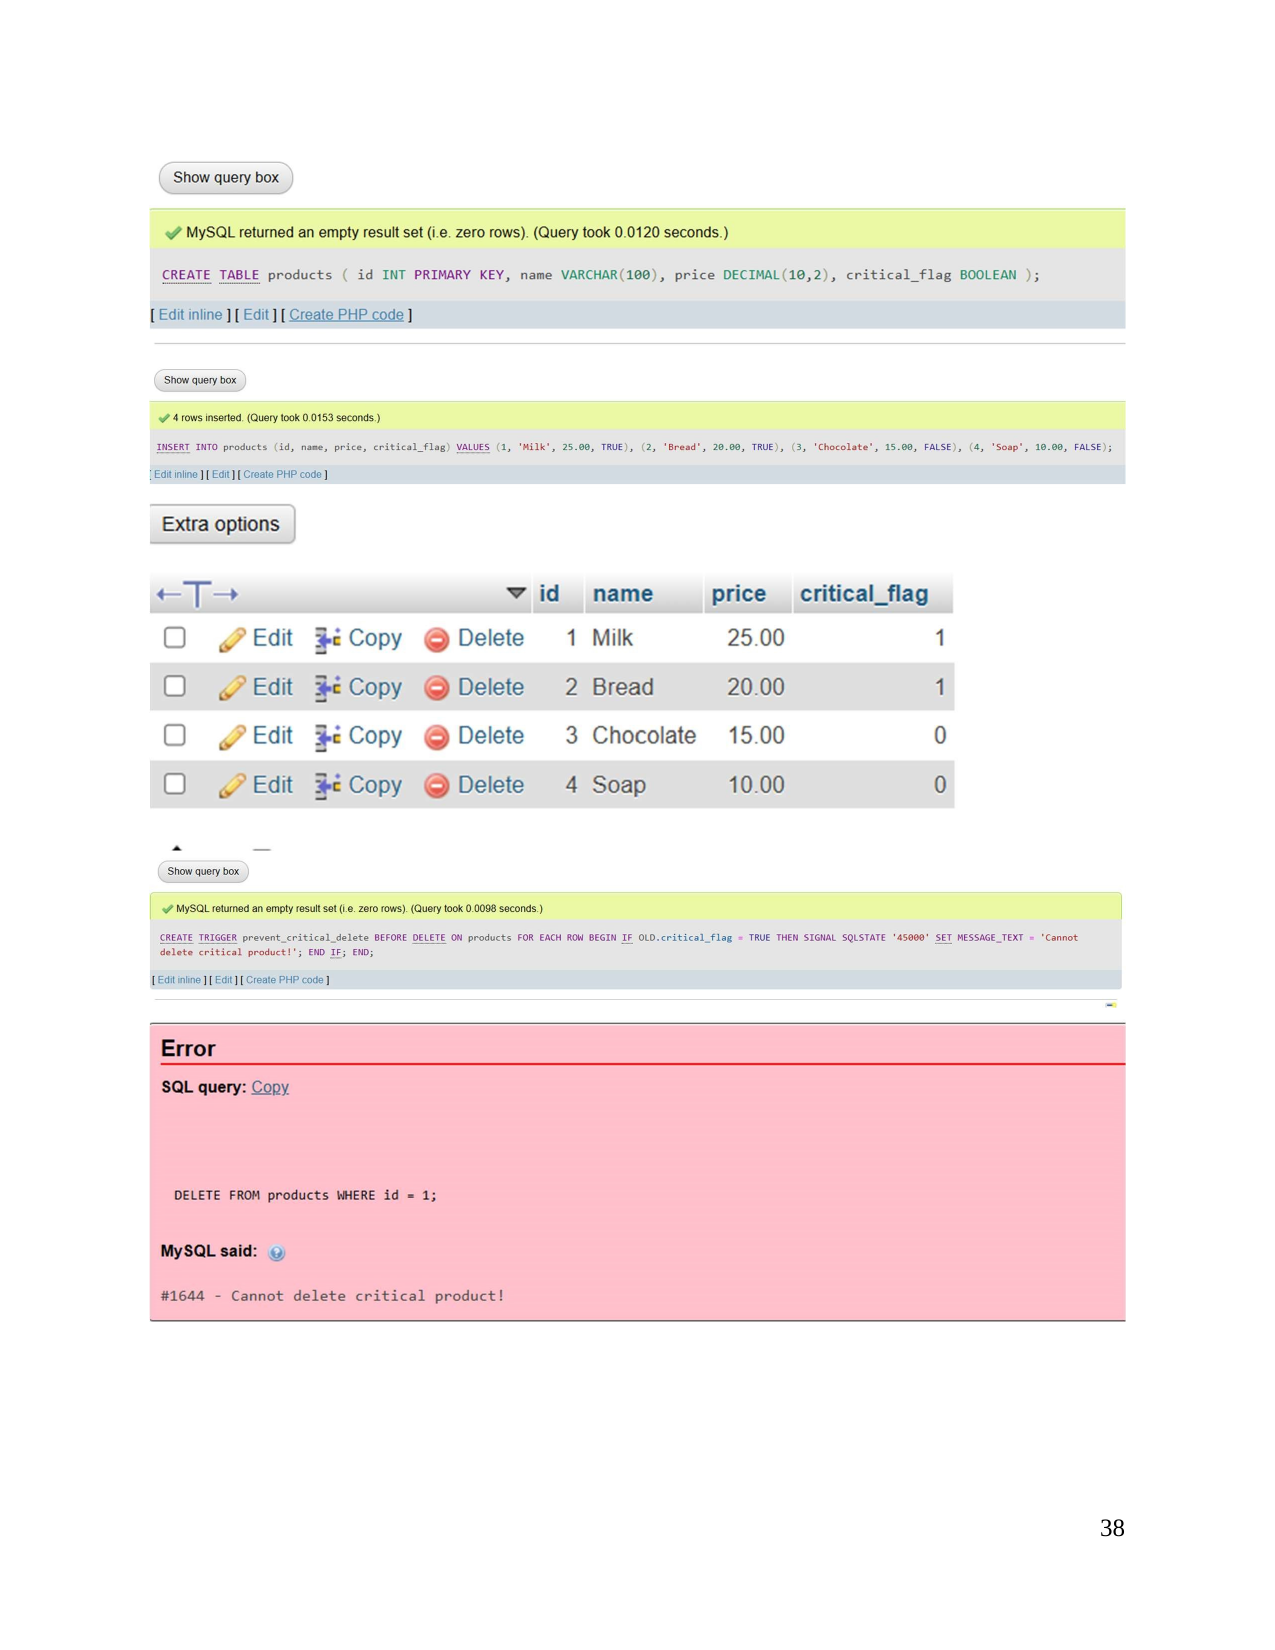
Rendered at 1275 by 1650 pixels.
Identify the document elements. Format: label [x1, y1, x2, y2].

picture [149, 1011, 1126, 1322]
picture [149, 853, 1126, 1008]
picture [149, 149, 1126, 360]
picture [149, 492, 1126, 851]
picture [149, 363, 1126, 490]
